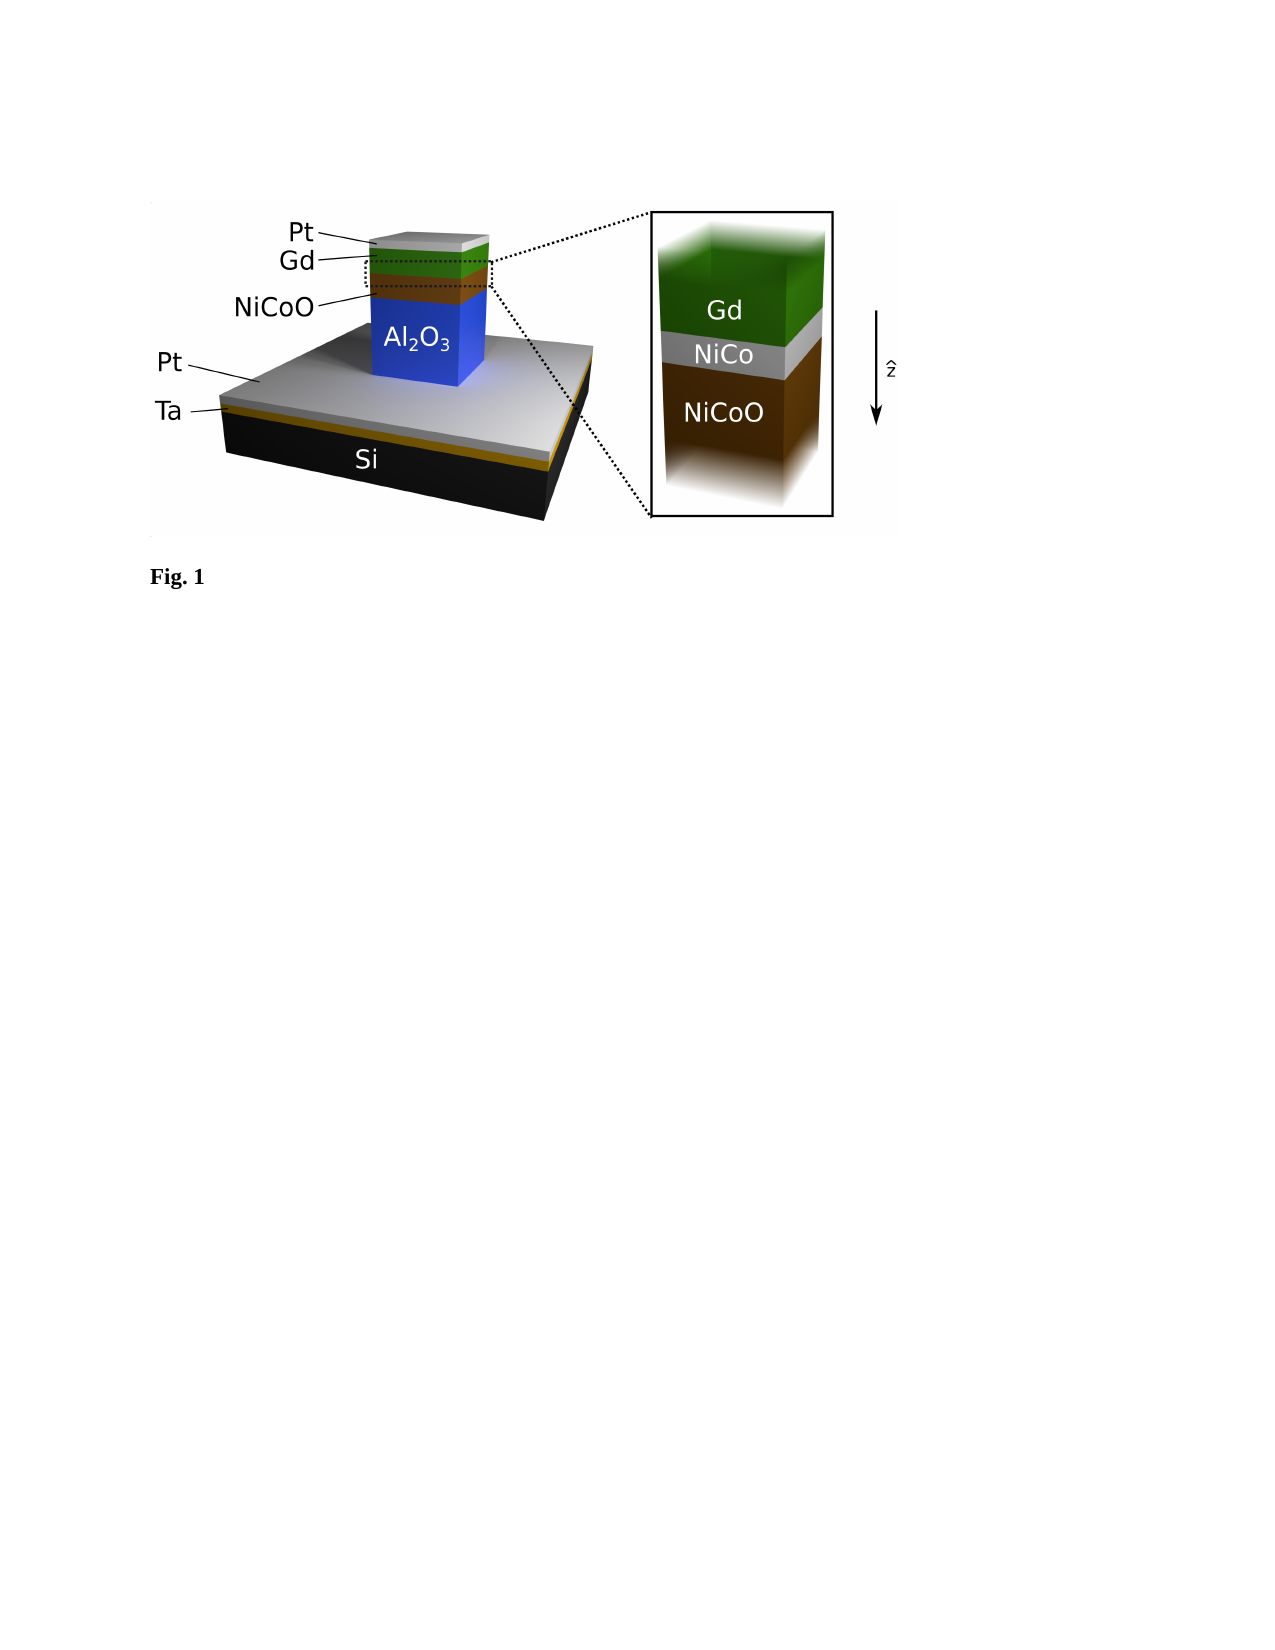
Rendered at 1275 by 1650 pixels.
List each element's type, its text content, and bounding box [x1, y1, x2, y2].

picture [150, 202, 901, 537]
text Fig. 1 [150, 563, 1125, 589]
